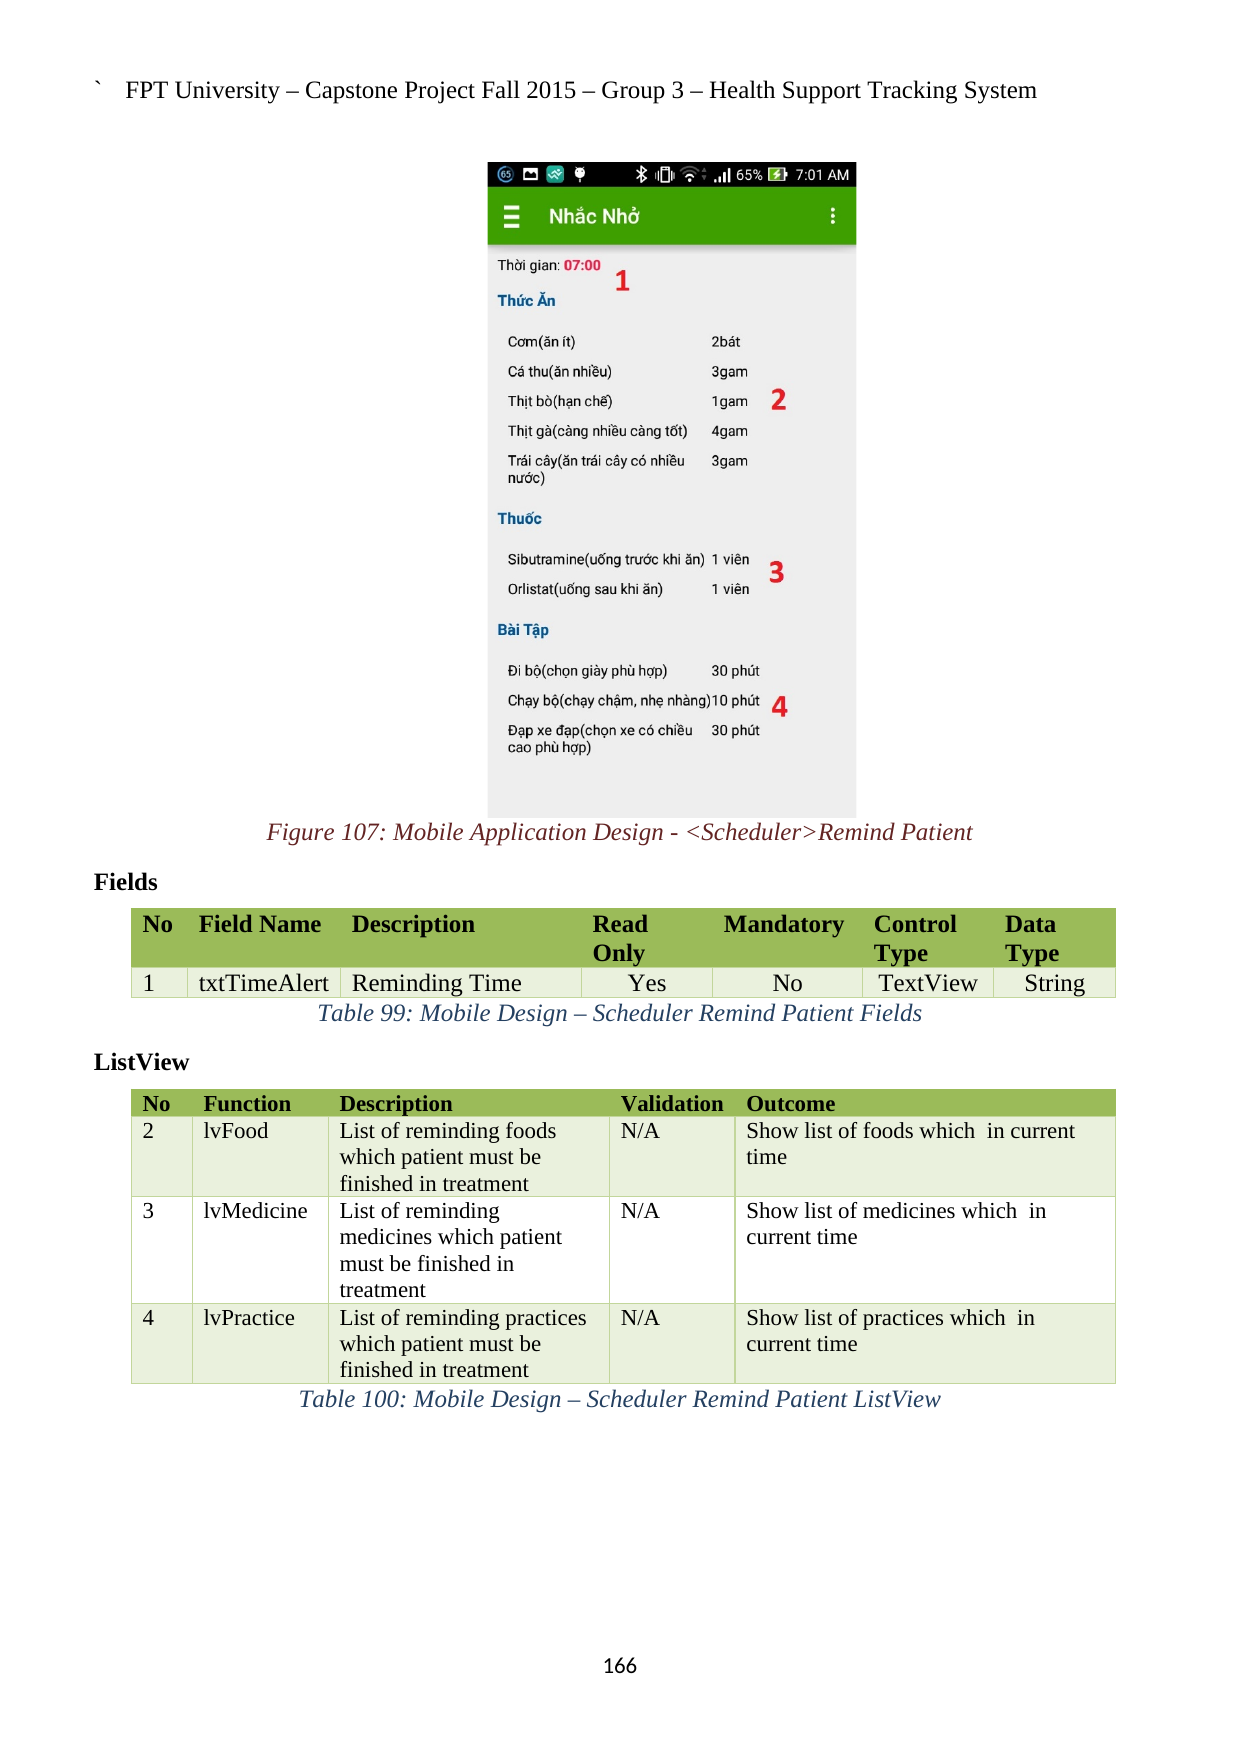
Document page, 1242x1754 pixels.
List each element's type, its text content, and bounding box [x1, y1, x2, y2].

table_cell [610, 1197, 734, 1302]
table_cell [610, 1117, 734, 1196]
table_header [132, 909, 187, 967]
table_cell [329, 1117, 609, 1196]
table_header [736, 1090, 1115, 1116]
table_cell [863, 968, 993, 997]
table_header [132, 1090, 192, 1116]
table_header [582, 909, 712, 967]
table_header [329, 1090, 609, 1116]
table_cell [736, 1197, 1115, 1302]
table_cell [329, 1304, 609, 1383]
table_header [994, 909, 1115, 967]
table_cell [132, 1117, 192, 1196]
text Fields [94, 867, 1146, 896]
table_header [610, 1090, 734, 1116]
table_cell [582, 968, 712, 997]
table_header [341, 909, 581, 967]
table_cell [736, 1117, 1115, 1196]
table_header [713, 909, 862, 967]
picture [487, 162, 857, 818]
text Table 99: Mobile Design – Scheduler Remind Patient Fields [94, 998, 1146, 1026]
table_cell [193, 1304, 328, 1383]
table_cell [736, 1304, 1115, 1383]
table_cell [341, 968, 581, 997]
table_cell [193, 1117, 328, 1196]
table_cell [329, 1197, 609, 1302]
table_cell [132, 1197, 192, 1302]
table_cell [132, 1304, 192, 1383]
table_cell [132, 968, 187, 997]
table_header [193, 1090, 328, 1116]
text ListView [94, 1047, 1146, 1076]
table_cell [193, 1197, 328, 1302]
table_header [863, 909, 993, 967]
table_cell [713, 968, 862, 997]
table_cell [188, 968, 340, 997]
text Table 100: Mobile Design – Scheduler Remind Patient ListView [94, 1384, 1146, 1412]
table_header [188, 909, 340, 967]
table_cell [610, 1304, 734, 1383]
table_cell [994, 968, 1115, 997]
text Figure 107: Mobile Application Design - <Scheduler>Remind Patient [94, 817, 1146, 846]
